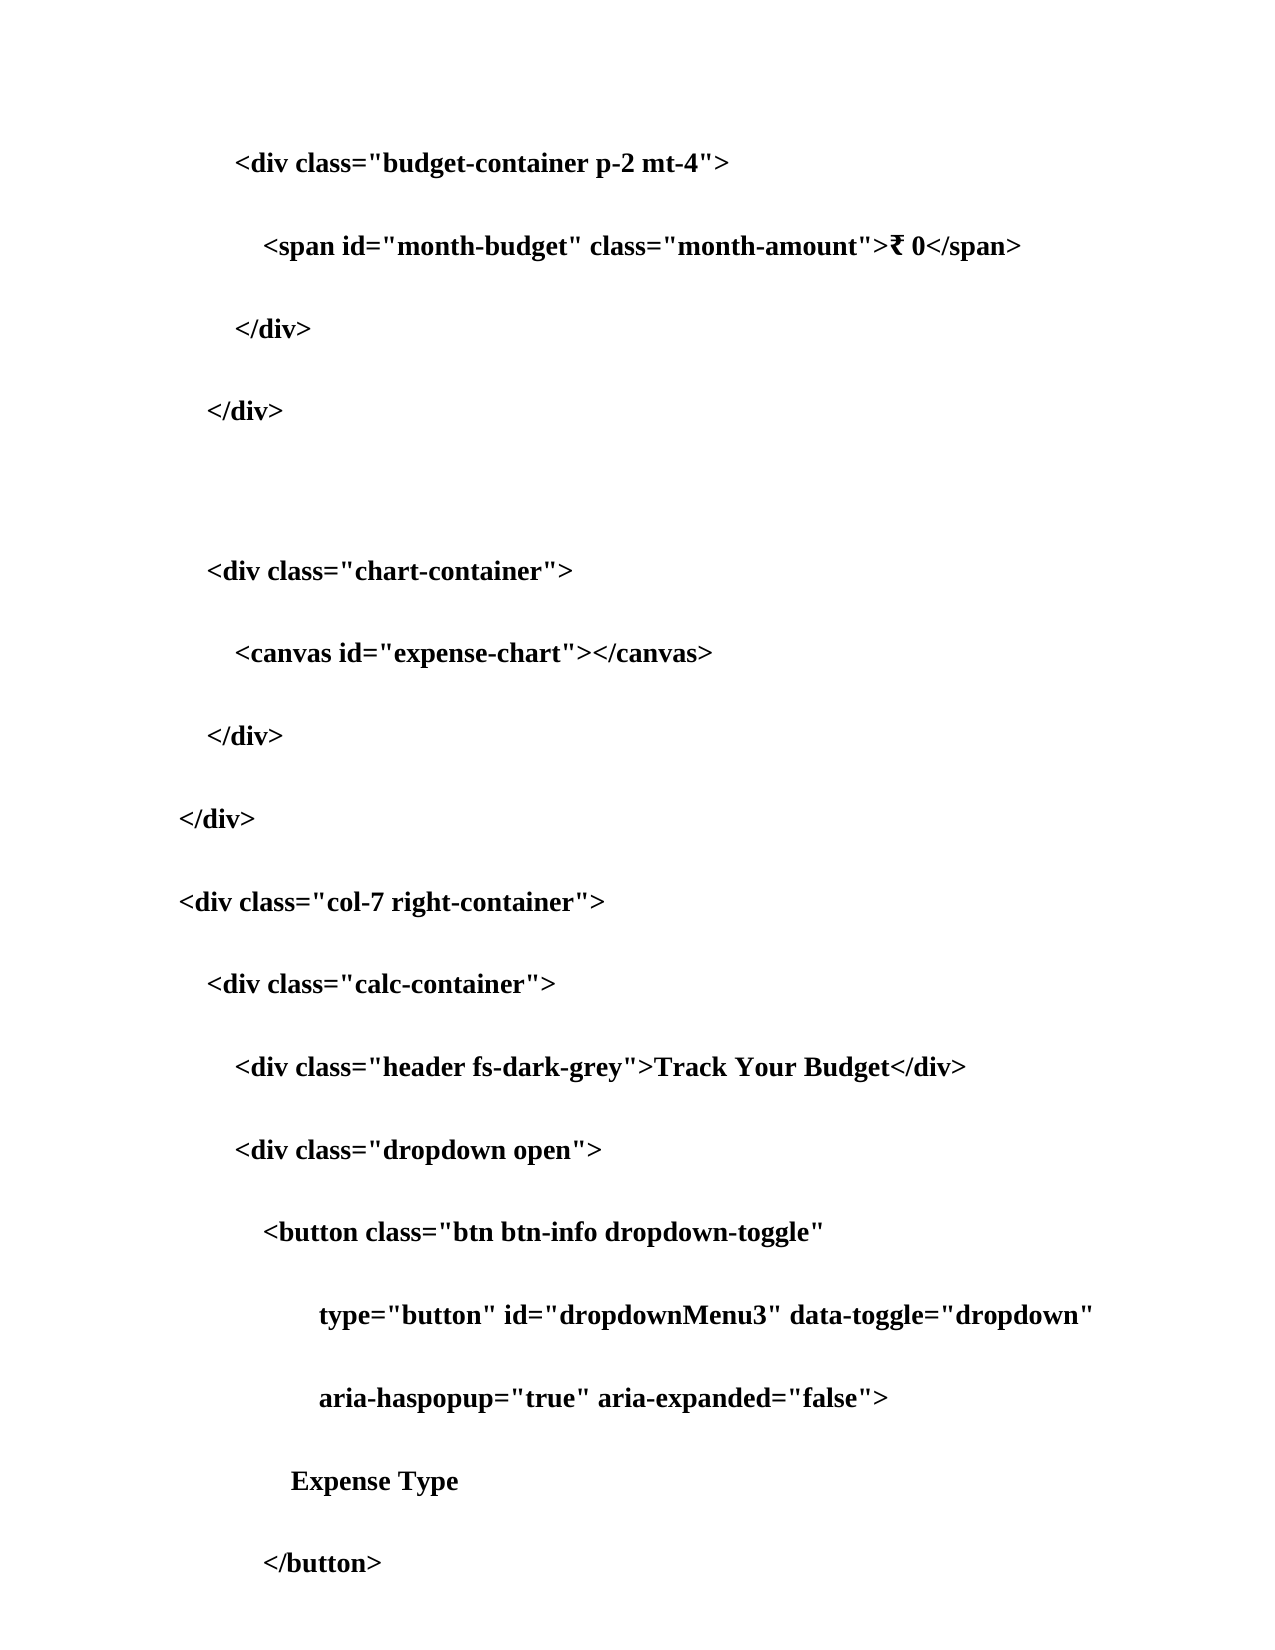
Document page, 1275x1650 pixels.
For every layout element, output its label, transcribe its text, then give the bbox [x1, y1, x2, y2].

text </div> [150, 312, 1255, 344]
text </div> [150, 719, 1255, 752]
text <div class="header fs-dark-grey">Track Your Budget</div> [150, 1050, 1255, 1082]
text <div class="calc-container"> [150, 967, 1255, 1000]
text type="button" id="dropdownMenu3" data-toggle="dropdown" [150, 1298, 1255, 1331]
text <button class="btn btn-info dropdown-toggle" [150, 1216, 1255, 1248]
text <div class="dropdown open"> [150, 1133, 1255, 1165]
text <div class="chart-container"> [150, 554, 1255, 586]
text <canvas id="expense-chart"></canvas> [150, 637, 1255, 669]
text Expense Type [150, 1464, 1255, 1496]
text <span id="month-budget" class="month-amount">₹ 0</span> [150, 229, 1255, 261]
text </div> [150, 394, 1255, 427]
text <div class="col-7 right-container"> [150, 885, 1255, 917]
text </div> [150, 802, 1255, 834]
text aria-haspopup="true" aria-expanded="false"> [150, 1381, 1255, 1413]
text <div class="budget-container p-2 mt-4"> [150, 146, 1255, 179]
text </button> [150, 1546, 1255, 1579]
